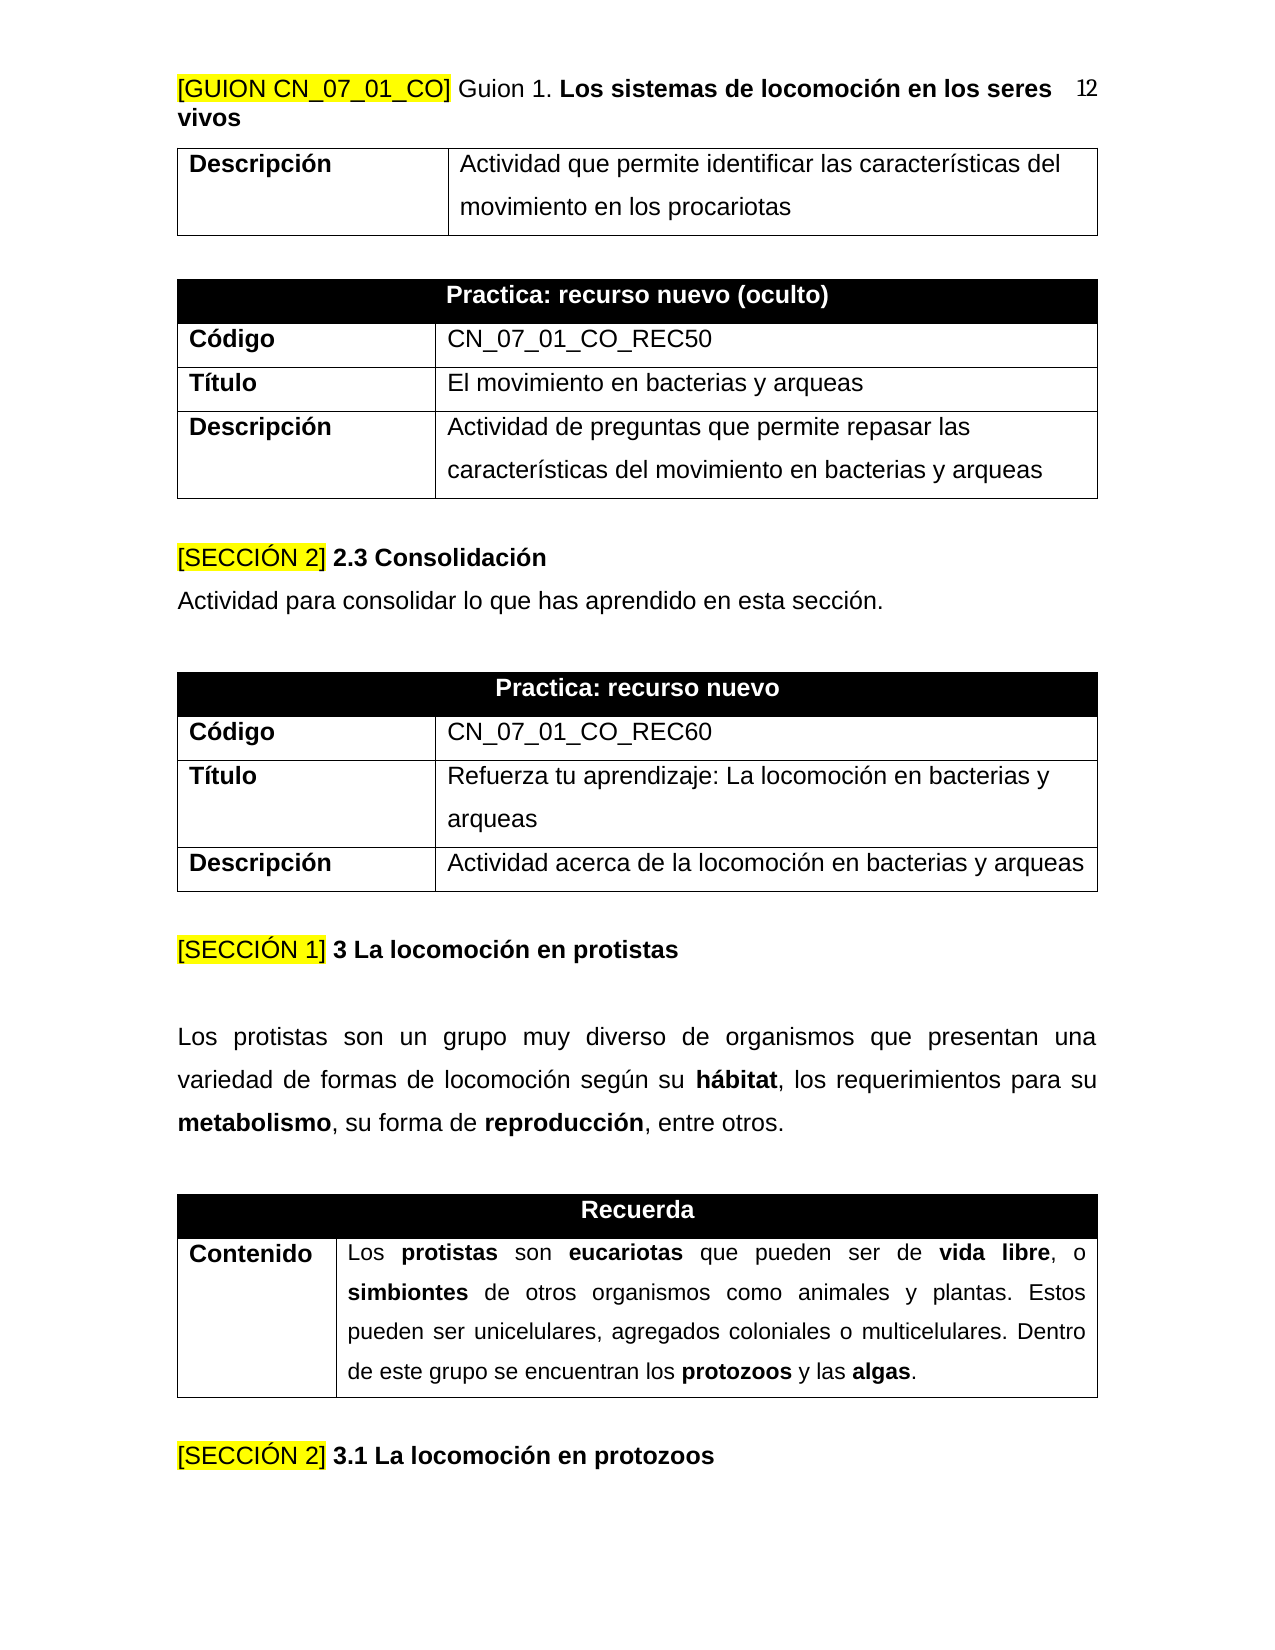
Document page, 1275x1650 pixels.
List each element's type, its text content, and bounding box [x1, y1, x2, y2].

table_cell CN_07_01_CO_REC60 [436, 717, 1097, 760]
table_cell Código [178, 717, 435, 760]
table_cell Actividad de preguntas que permite repasar las características del movimiento en bacterias y arqueas [436, 412, 1097, 498]
table_header Practica: recurso nuevo (oculto) [178, 280, 1097, 323]
table_cell Título [178, 368, 435, 411]
table_cell Contenido [178, 1239, 336, 1397]
text Actividad para consolidar lo que has aprendido en esta sección. [177, 586, 1098, 614]
text [SECCIÓN 1] 3 La locomoción en protistas [326, 935, 1098, 964]
table_header Recuerda [178, 1195, 1097, 1238]
table_header Practica: recurso nuevo [178, 673, 1097, 716]
table_cell Descripción [178, 848, 435, 891]
table_cell Refuerza tu aprendizaje: La locomoción en bacterias y arqueas [436, 761, 1097, 847]
text Los protistas son un grupo muy diverso de organismos que presentan una variedad de formas de locomoción según su hábitat, los requerimientos para su metabolismo, su forma de reproducción, entre otros. [177, 1022, 1098, 1137]
text [SECCIÓN 2] 3.1 La locomoción en protozoos [326, 1441, 1098, 1470]
text [SECCIÓN 2] 2.3 Consolidación [177, 542, 1098, 571]
table_cell Título [178, 761, 435, 847]
table_cell Descripción [178, 149, 448, 235]
table_cell Actividad que permite identificar las características del movimiento en los procariotas [449, 149, 1097, 235]
table_cell Los protistas son eucariotas que pueden ser de vida libre, o simbiontes de otros organismos como animales y plantas. Estos pueden ser unicelulares, agregados coloniales o multicelulares. Dentro de este grupo se encuentran los protozoos y las algas. [337, 1239, 1097, 1397]
table_cell CN_07_01_CO_REC50 [436, 324, 1097, 367]
table_cell Código [178, 324, 435, 367]
table_cell Descripción [178, 412, 435, 498]
table_cell Actividad acerca de la locomoción en bacterias y arqueas [436, 848, 1097, 891]
table_cell El movimiento en bacterias y arqueas [436, 368, 1097, 411]
